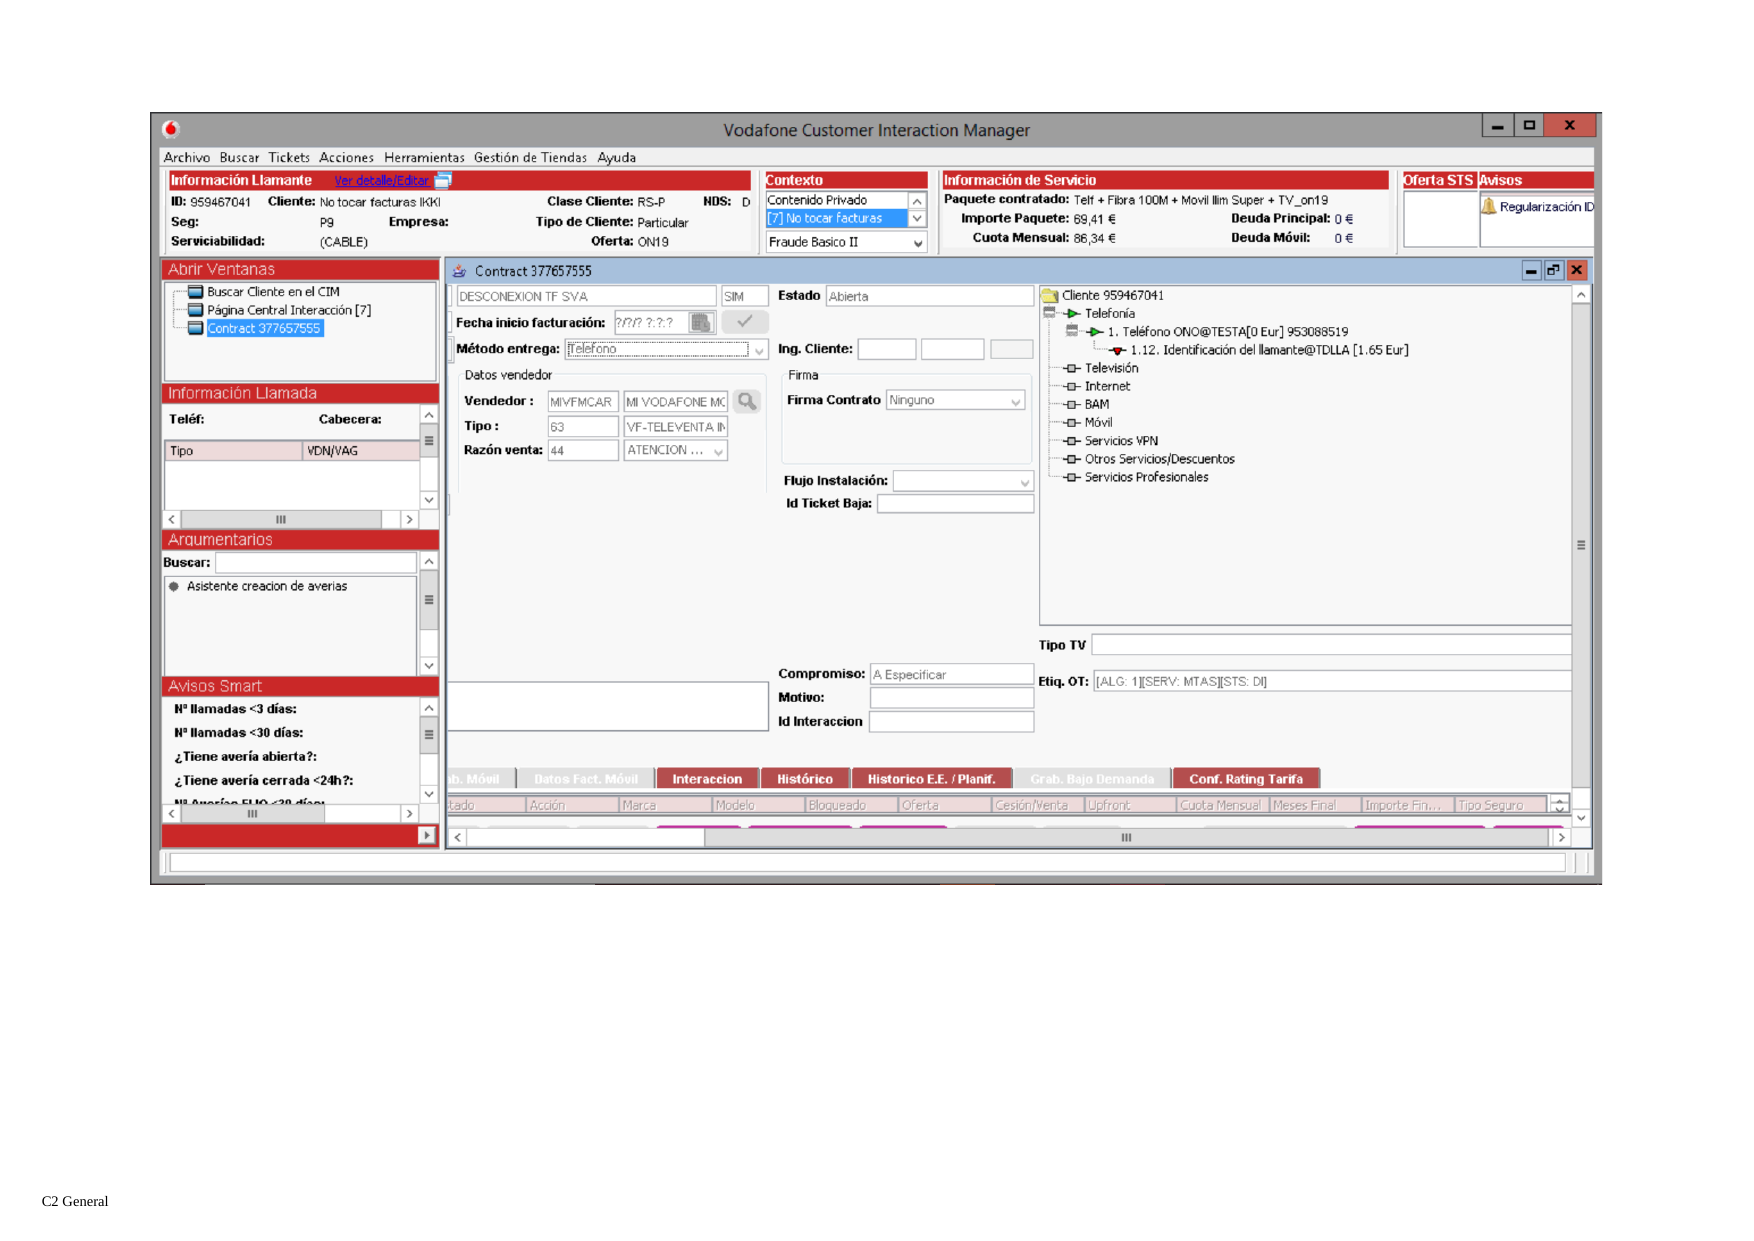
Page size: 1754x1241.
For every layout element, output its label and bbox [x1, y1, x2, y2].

picture [150, 112, 1603, 885]
